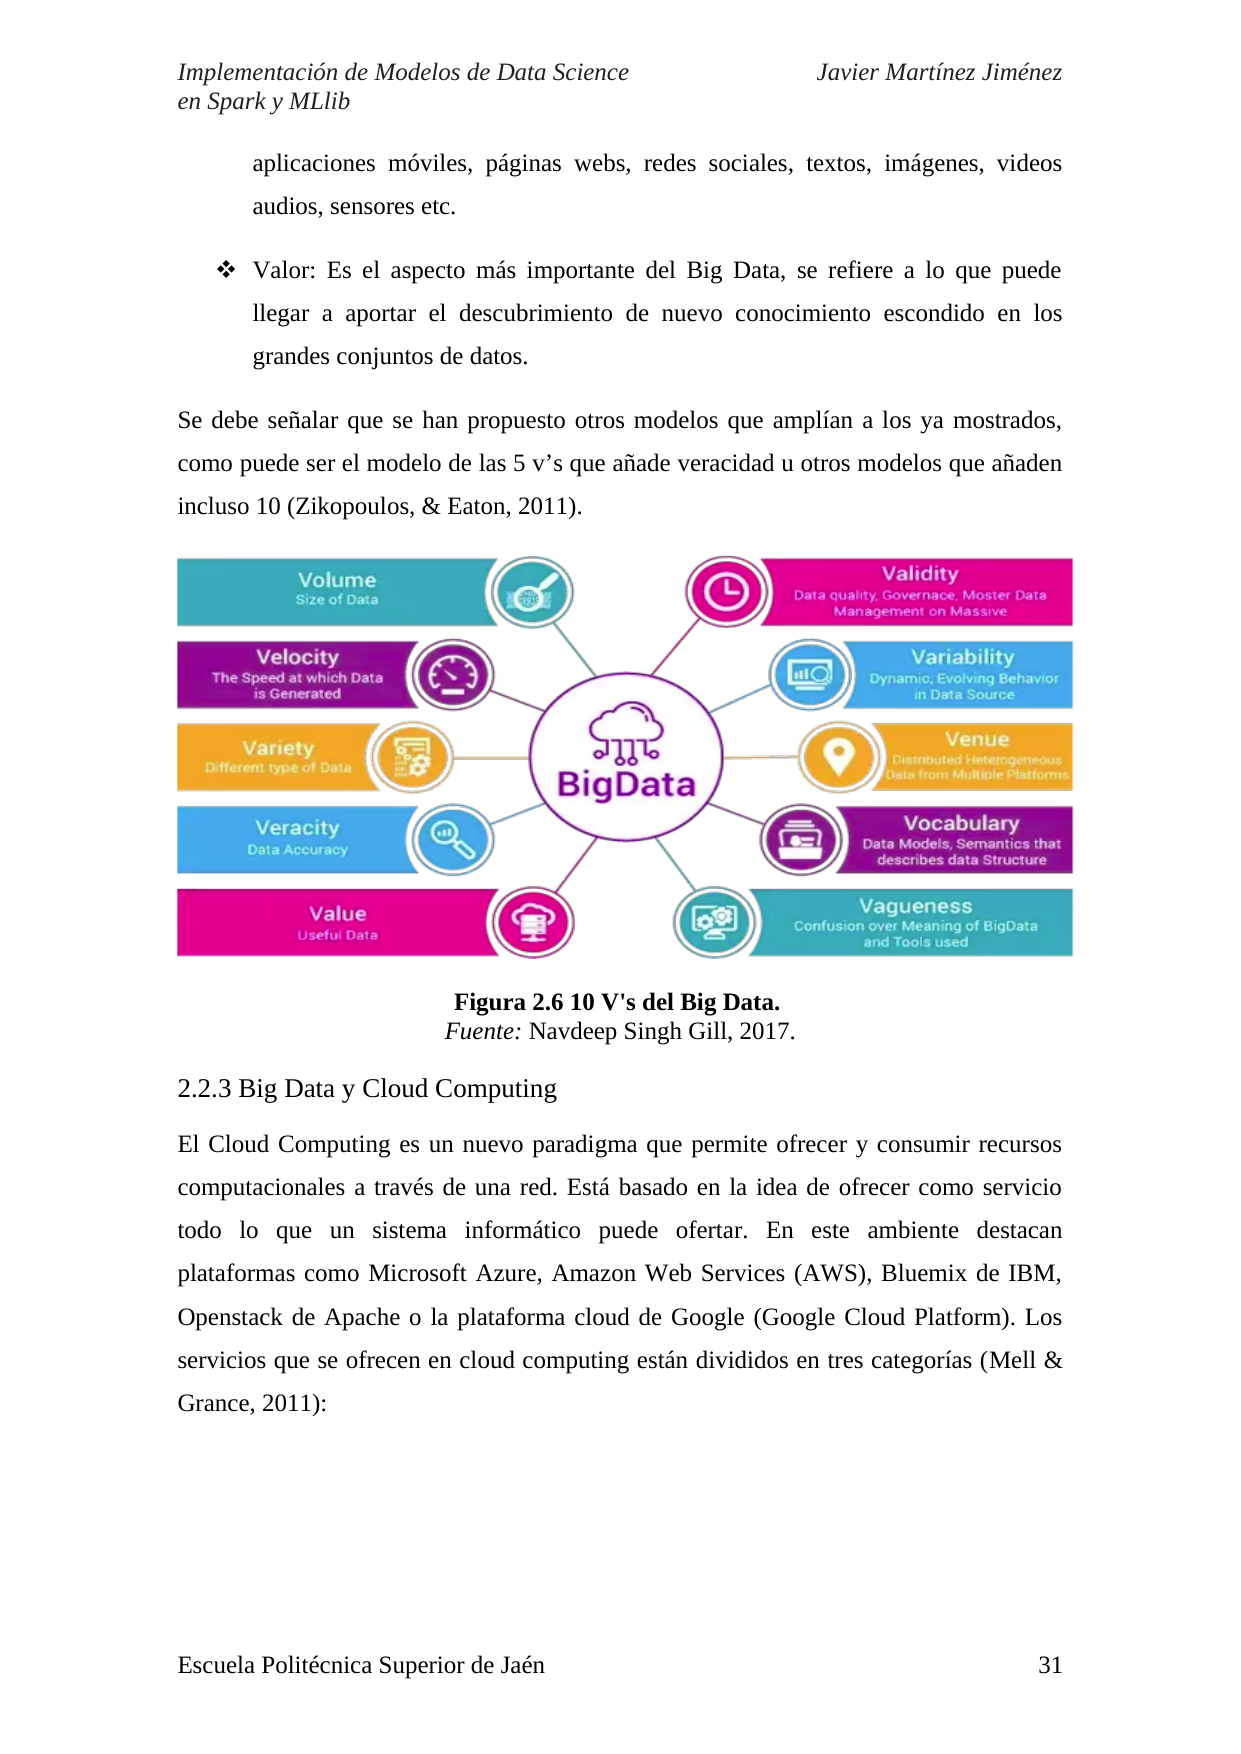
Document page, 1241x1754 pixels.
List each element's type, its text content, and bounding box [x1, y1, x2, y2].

text El Cloud Computing es un nuevo paradigma que permite ofrecer y consumir recursos computacionales a través de una red. Está basado en la idea de ofrecer como servicio todo lo que un sistema informático puede ofertar. En este ambiente destacan plataformas como Microsoft Azure, Amazon Web Services (AWS), Bluemix de IBM, Openstack de Apache o la plataforma cloud de Google (Google Cloud Platform). Los servicios que se ofrecen en cloud computing están divididos en tres categorías (Mell & Grance, 2011): [177, 1129, 1063, 1417]
text Figura 2.6 10 V's del Big Data. Fuente: Navdeep Singh Gill, 2017. [177, 959, 1063, 1045]
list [215, 148, 1063, 219]
picture [177, 555, 1074, 959]
text Se debe señalar que se han propuesto otros modelos que amplían a los ya mostrados, como puede ser el modelo de las 5 v’s que añade veracidad u otros modelos que añaden incluso 10 (Zikopoulos, & Eaton, 2011). [177, 405, 1063, 520]
list Valor: Es el aspecto más importante del Big Data, se refiere a lo que puede llegar a aportar el descubrimiento de nuevo conocimiento escondido en los grandes conjuntos de datos. [215, 255, 1063, 370]
subtitle 2.2.3 Big Data y Cloud Computing [177, 1072, 1063, 1104]
